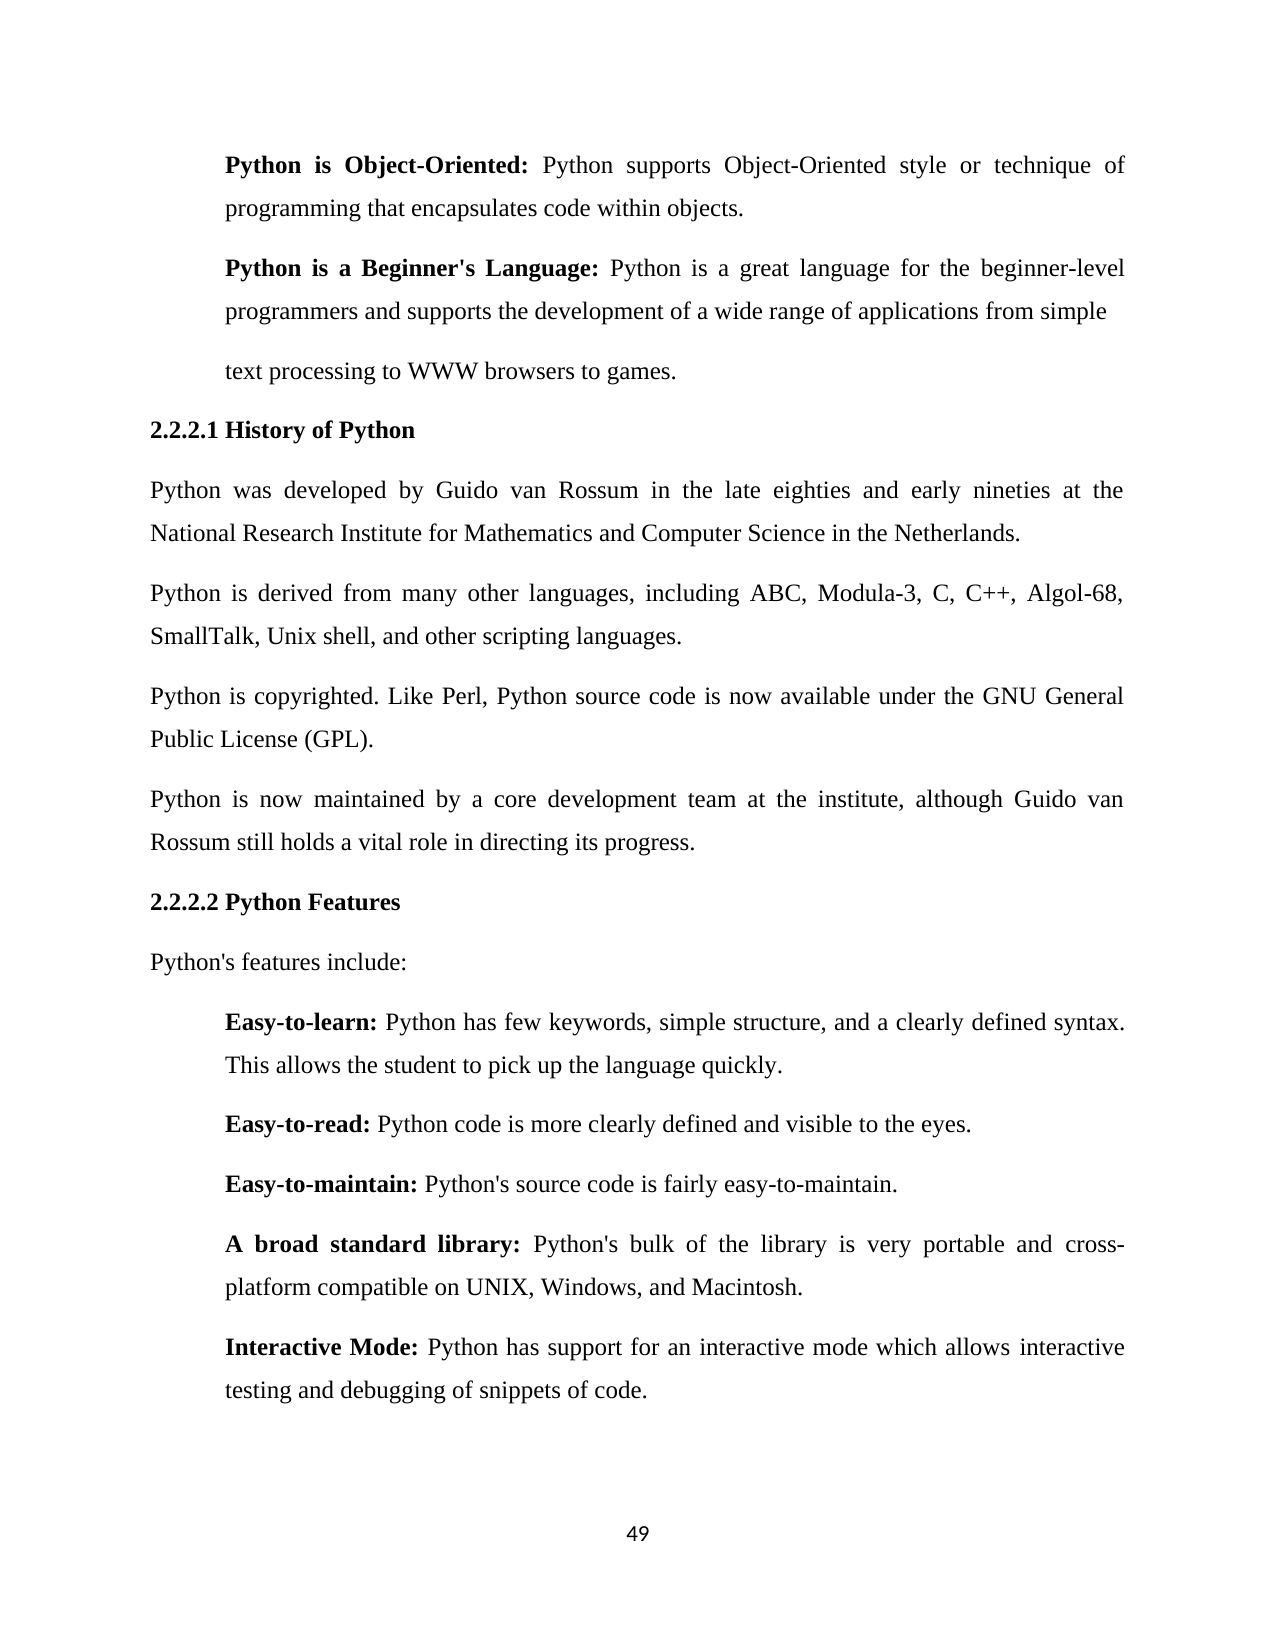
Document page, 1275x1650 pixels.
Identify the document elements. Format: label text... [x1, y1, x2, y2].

list Python is Object-Oriented: Python supports Object-Oriented style or technique of programming that encapsulates code within objects. [187, 150, 1125, 222]
text text processing to WWW browsers to games. [187, 356, 1125, 384]
list Easy-to-learn: Python has few keywords, simple structure, and a clearly defined syntax. This allows the student to pick up the language quickly. [187, 1007, 1125, 1078]
text 2.2.2.1 History of Python [150, 416, 1125, 444]
text 2.2.2.2 Python Features [150, 887, 1125, 916]
text Python is derived from many other languages, including ABC, Modula-3, C, C++, Algol-68, SmallTalk, Unix shell, and other scripting languages. [150, 578, 1125, 650]
list A broad standard library: Python's bulk of the library is very portable and cross-platform compatible on UNIX, Windows, and Macintosh. [187, 1229, 1125, 1301]
text Python is now maintained by a core development team at the institute, although Guido van Rossum still holds a vital role in directing its progress. [150, 784, 1125, 856]
list Python is a Beginner's Language: Python is a great language for the beginner-level programmers and supports the development of a wide range of applications from simple [187, 253, 1125, 325]
text Python is copyrighted. Like Perl, Python source code is now available under the GNU General Public License (GPL). [150, 681, 1125, 753]
list Easy-to-maintain: Python's source code is fairly easy-to-maintain. [187, 1169, 1125, 1198]
text Python's features include: [150, 947, 1125, 976]
list Easy-to-read: Python code is more clearly defined and visible to the eyes. [187, 1109, 1125, 1138]
list Interactive Mode: Python has support for an interactive mode which allows interactive testing and debugging of snippets of code. [187, 1332, 1125, 1404]
text Python was developed by Guido van Rossum in the late eighties and early nineties at the National Research Institute for Mathematics and Computer Science in the Netherlands. [150, 475, 1125, 547]
